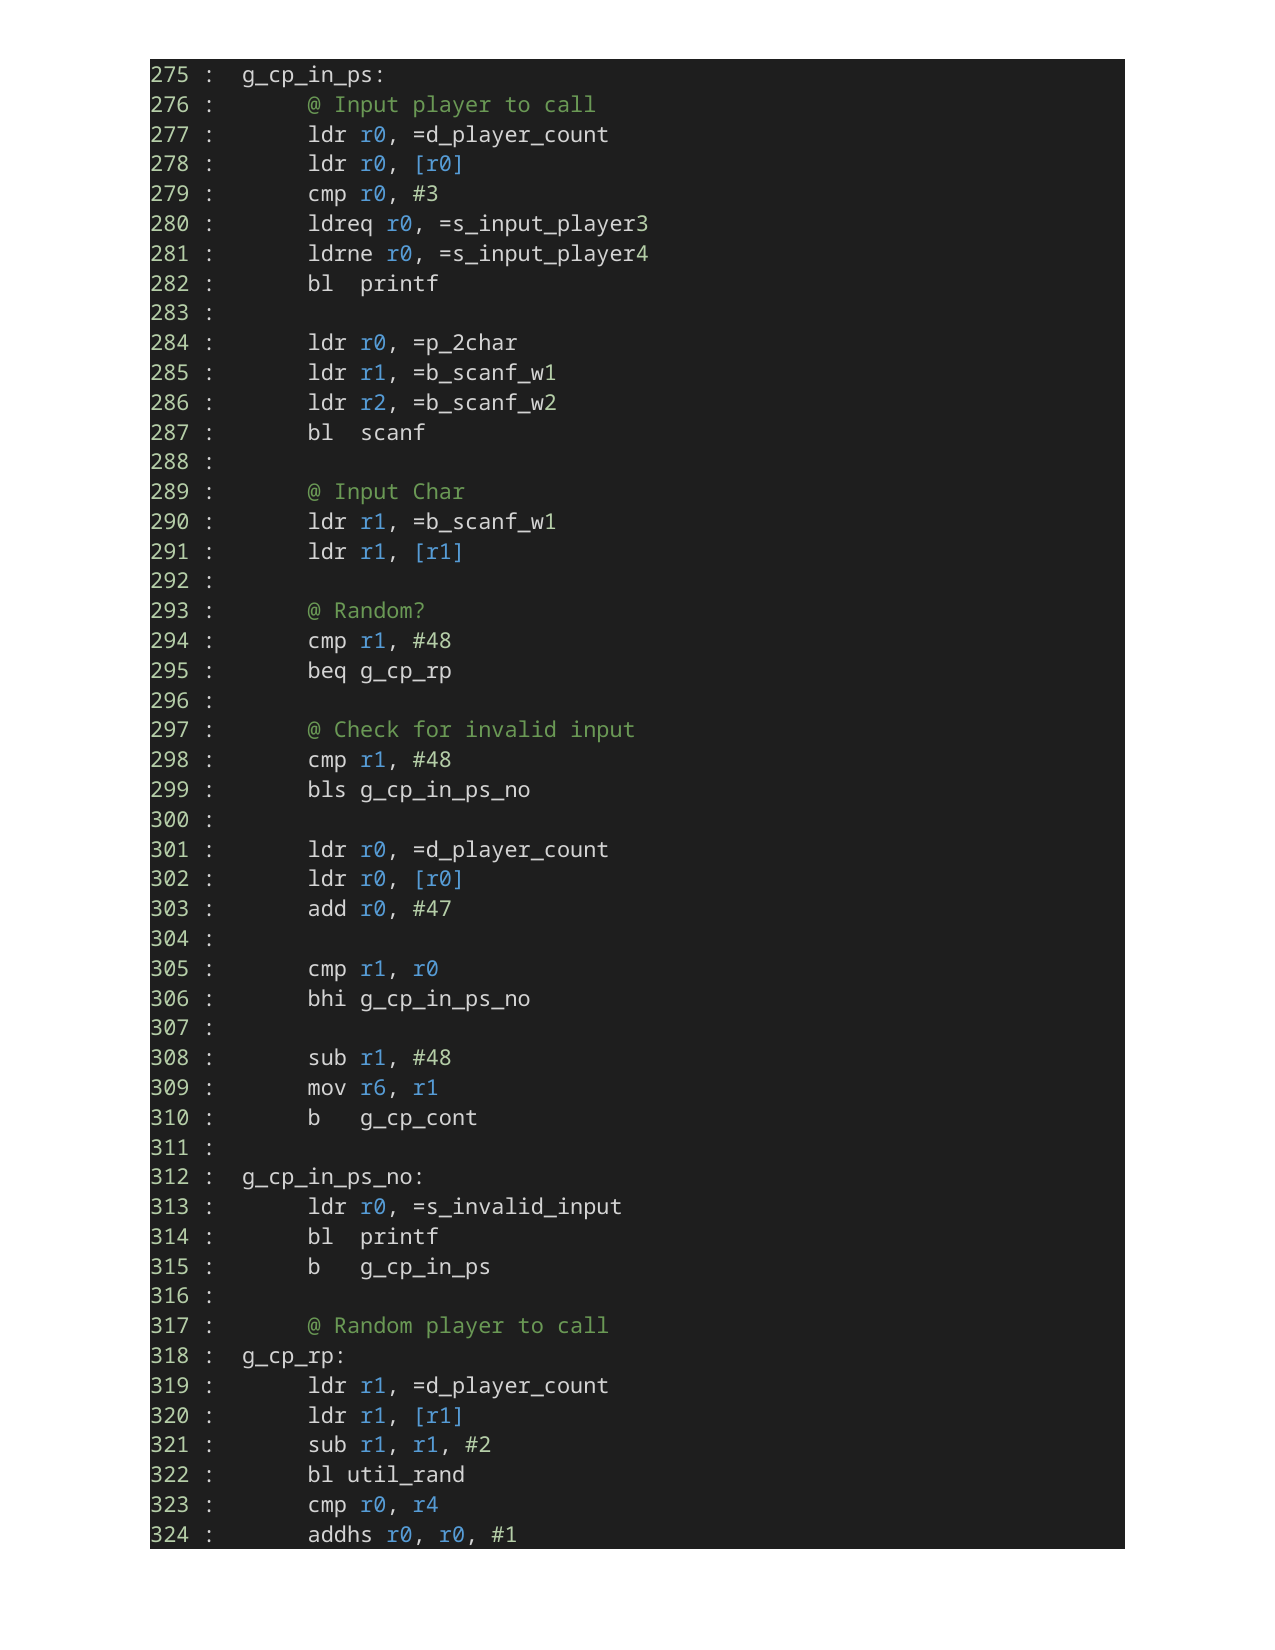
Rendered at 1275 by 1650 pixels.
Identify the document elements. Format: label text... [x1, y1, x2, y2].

text 280 : ldreq r0, =s_input_player3 [150, 208, 1125, 238]
text 319 : ldr r1, =d_player_count [150, 1370, 1125, 1400]
text 317 : @ Random player to call [150, 1310, 1125, 1340]
text 276 : @ Input player to call [150, 89, 1125, 119]
text 316 : [150, 1281, 1125, 1310]
text 293 : @ Random? [150, 595, 1125, 625]
text 291 : ldr r1, [r1] [150, 536, 1125, 566]
text 278 : ldr r0, [r0] [150, 148, 1125, 178]
text 297 : @ Check for invalid input [150, 714, 1125, 744]
text 285 : ldr r1, =b_scanf_w1 [150, 357, 1125, 387]
text 279 : cmp r0, #3 [150, 178, 1125, 208]
text 313 : ldr r0, =s_invalid_input [150, 1191, 1125, 1221]
text 306 : bhi g_cp_in_ps_no [150, 983, 1125, 1012]
text 314 : bl printf [150, 1221, 1125, 1251]
text 301 : ldr r0, =d_player_count [150, 834, 1125, 863]
text 310 : b g_cp_cont [150, 1102, 1125, 1132]
text 277 : ldr r0, =d_player_count [150, 119, 1125, 148]
text 294 : cmp r1, #48 [150, 625, 1125, 655]
text 281 : ldrne r0, =s_input_player4 [150, 238, 1125, 268]
text 309 : mov r6, r1 [150, 1072, 1125, 1102]
text 290 : ldr r1, =b_scanf_w1 [150, 506, 1125, 536]
text 288 : [150, 446, 1125, 476]
text 289 : @ Input Char [150, 476, 1125, 506]
text 296 : [150, 685, 1125, 714]
text 315 : b g_cp_in_ps [150, 1251, 1125, 1281]
text 284 : ldr r0, =p_2char [150, 327, 1125, 357]
text 323 : cmp r0, r4 [150, 1489, 1125, 1519]
text 287 : bl scanf [150, 417, 1125, 446]
text 318 : g_cp_rp: [150, 1340, 1125, 1370]
text 308 : sub r1, #48 [150, 1042, 1125, 1072]
text 322 : bl util_rand [150, 1459, 1125, 1489]
text 303 : add r0, #47 [150, 893, 1125, 923]
text 302 : ldr r0, [r0] [150, 863, 1125, 893]
text 283 : [150, 297, 1125, 327]
text 320 : ldr r1, [r1] [150, 1400, 1125, 1429]
text 312 : g_cp_in_ps_no: [150, 1161, 1125, 1191]
text 282 : bl printf [150, 268, 1125, 297]
text 311 : [150, 1132, 1125, 1161]
text 304 : [150, 923, 1125, 953]
text 295 : beq g_cp_rp [150, 655, 1125, 685]
text 292 : [150, 566, 1125, 595]
text 298 : cmp r1, #48 [150, 744, 1125, 774]
text 299 : bls g_cp_in_ps_no [150, 774, 1125, 804]
text 307 : [150, 1012, 1125, 1042]
text 305 : cmp r1, r0 [150, 953, 1125, 983]
text 321 : sub r1, r1, #2 [150, 1429, 1125, 1459]
text 324 : addhs r0, r0, #1 [150, 1519, 1125, 1549]
text 275 : g_cp_in_ps: [150, 59, 1125, 89]
text 286 : ldr r2, =b_scanf_w2 [150, 387, 1125, 417]
text 300 : [150, 804, 1125, 834]
